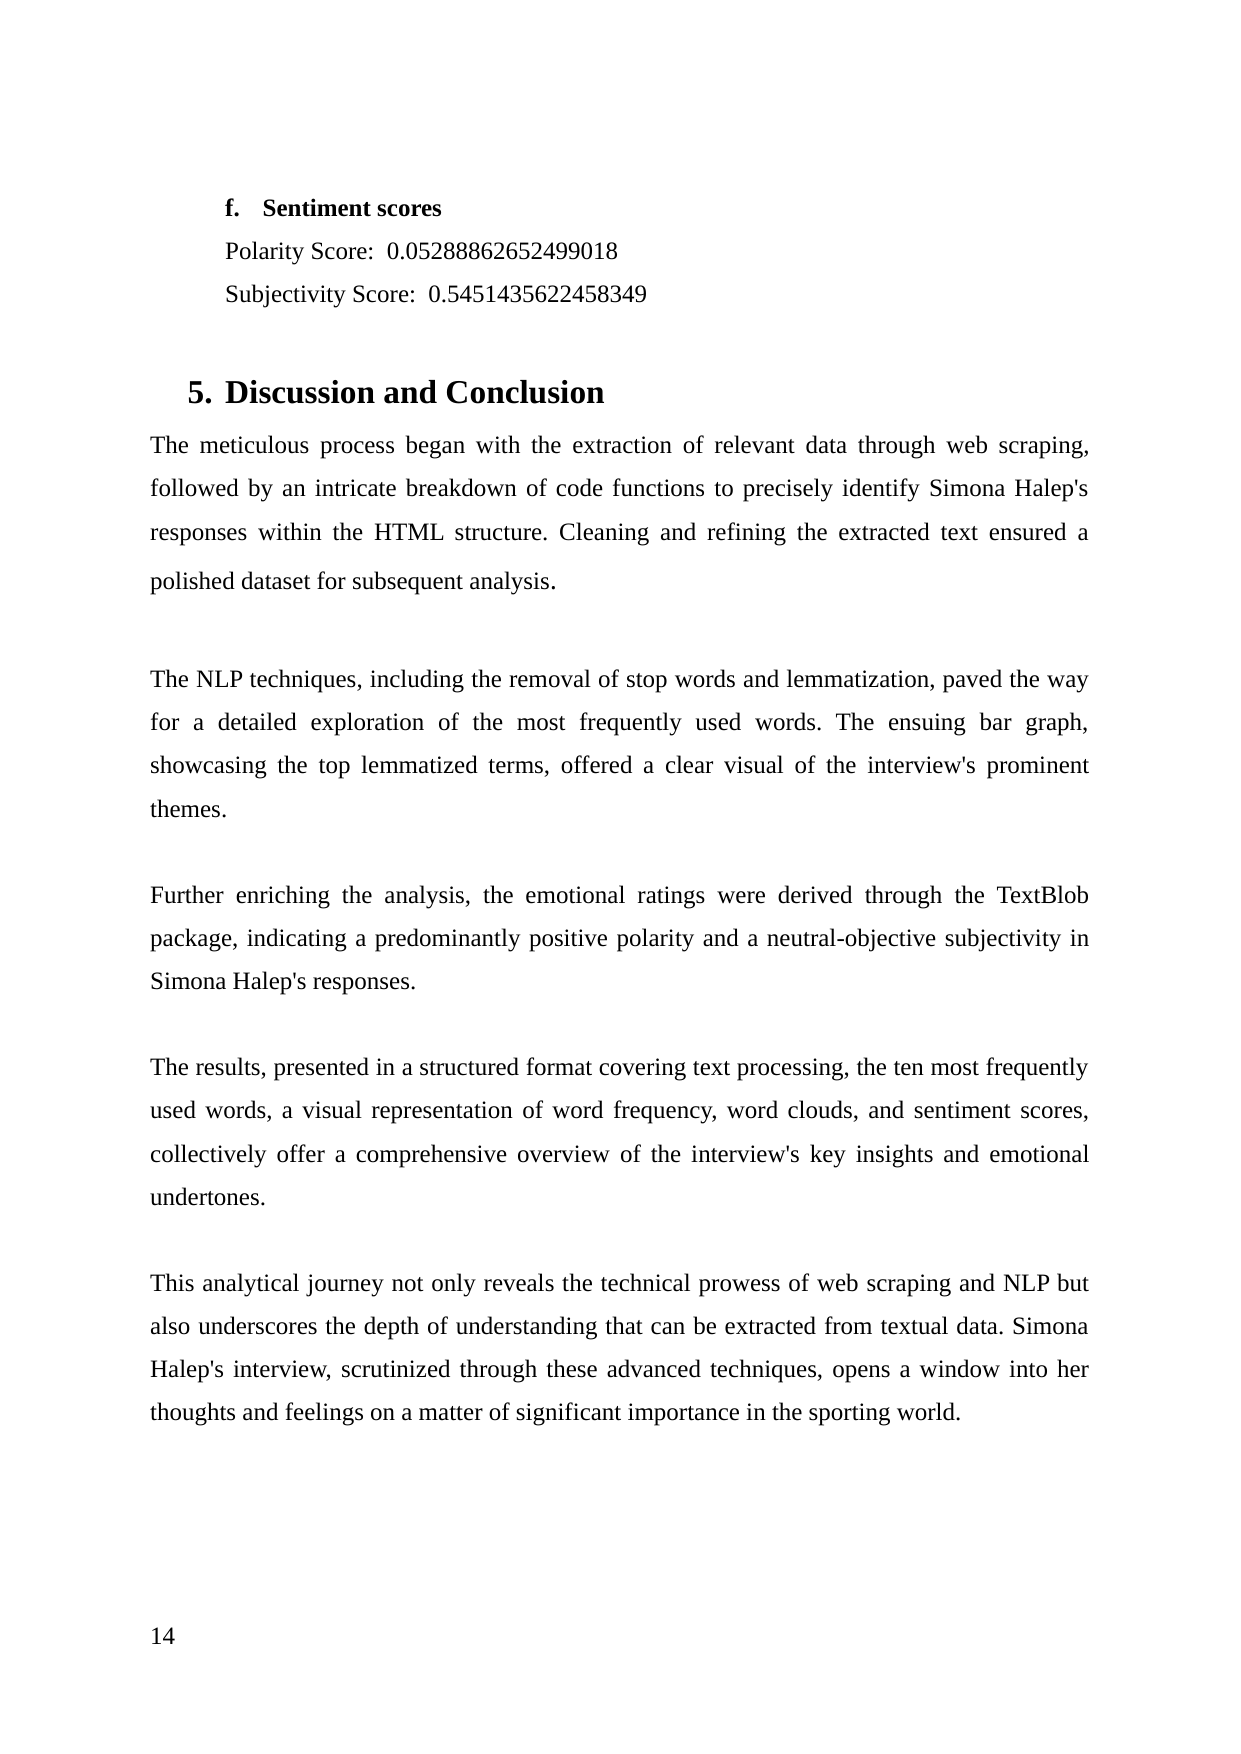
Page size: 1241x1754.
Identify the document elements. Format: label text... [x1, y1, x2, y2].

text The NLP techniques, including the removal of stop words and lemmatization, paved the way for a detailed exploration of the most frequently used words. The ensuing bar graph, showcasing the top lemmatized terms, offered a clear visual of the interview's prominent themes. [150, 664, 1090, 822]
text The results, presented in a structured format covering text processing, the ten most frequently used words, a visual representation of word frequency, word clouds, and sentiment scores, collectively offer a comprehensive overview of the interview's key insights and emotional undertones. [150, 1052, 1090, 1211]
text The meticulous process began with the extraction of relevant data through web scraping, followed by an intricate breakdown of code functions to precisely identify Simona Halep's responses within the HTML structure. Cleaning and refining the extracted text ensured a polished dataset for subsequent analysis. [150, 430, 1090, 596]
list Discussion and Conclusion [187, 373, 1090, 411]
list Polarity Score: 0.05288862652499018 [225, 236, 1090, 265]
list Sentiment scores [225, 193, 1090, 222]
list Subjectivity Score: 0.5451435622458349 [225, 279, 1090, 308]
text Further enriching the analysis, the emotional ratings were derived through the TextBlob package, indicating a predominantly positive polarity and a neutral-objective subjectivity in Simona Halep's responses. [150, 880, 1090, 995]
text This analytical journey not only reveals the technical prowess of web scraping and NLP but also underscores the depth of understanding that can be extracted from textual data. Simona Halep's interview, scrutinized through these advanced techniques, opens a window into her thoughts and feelings on a matter of significant importance in the sporting world. [150, 1268, 1090, 1426]
